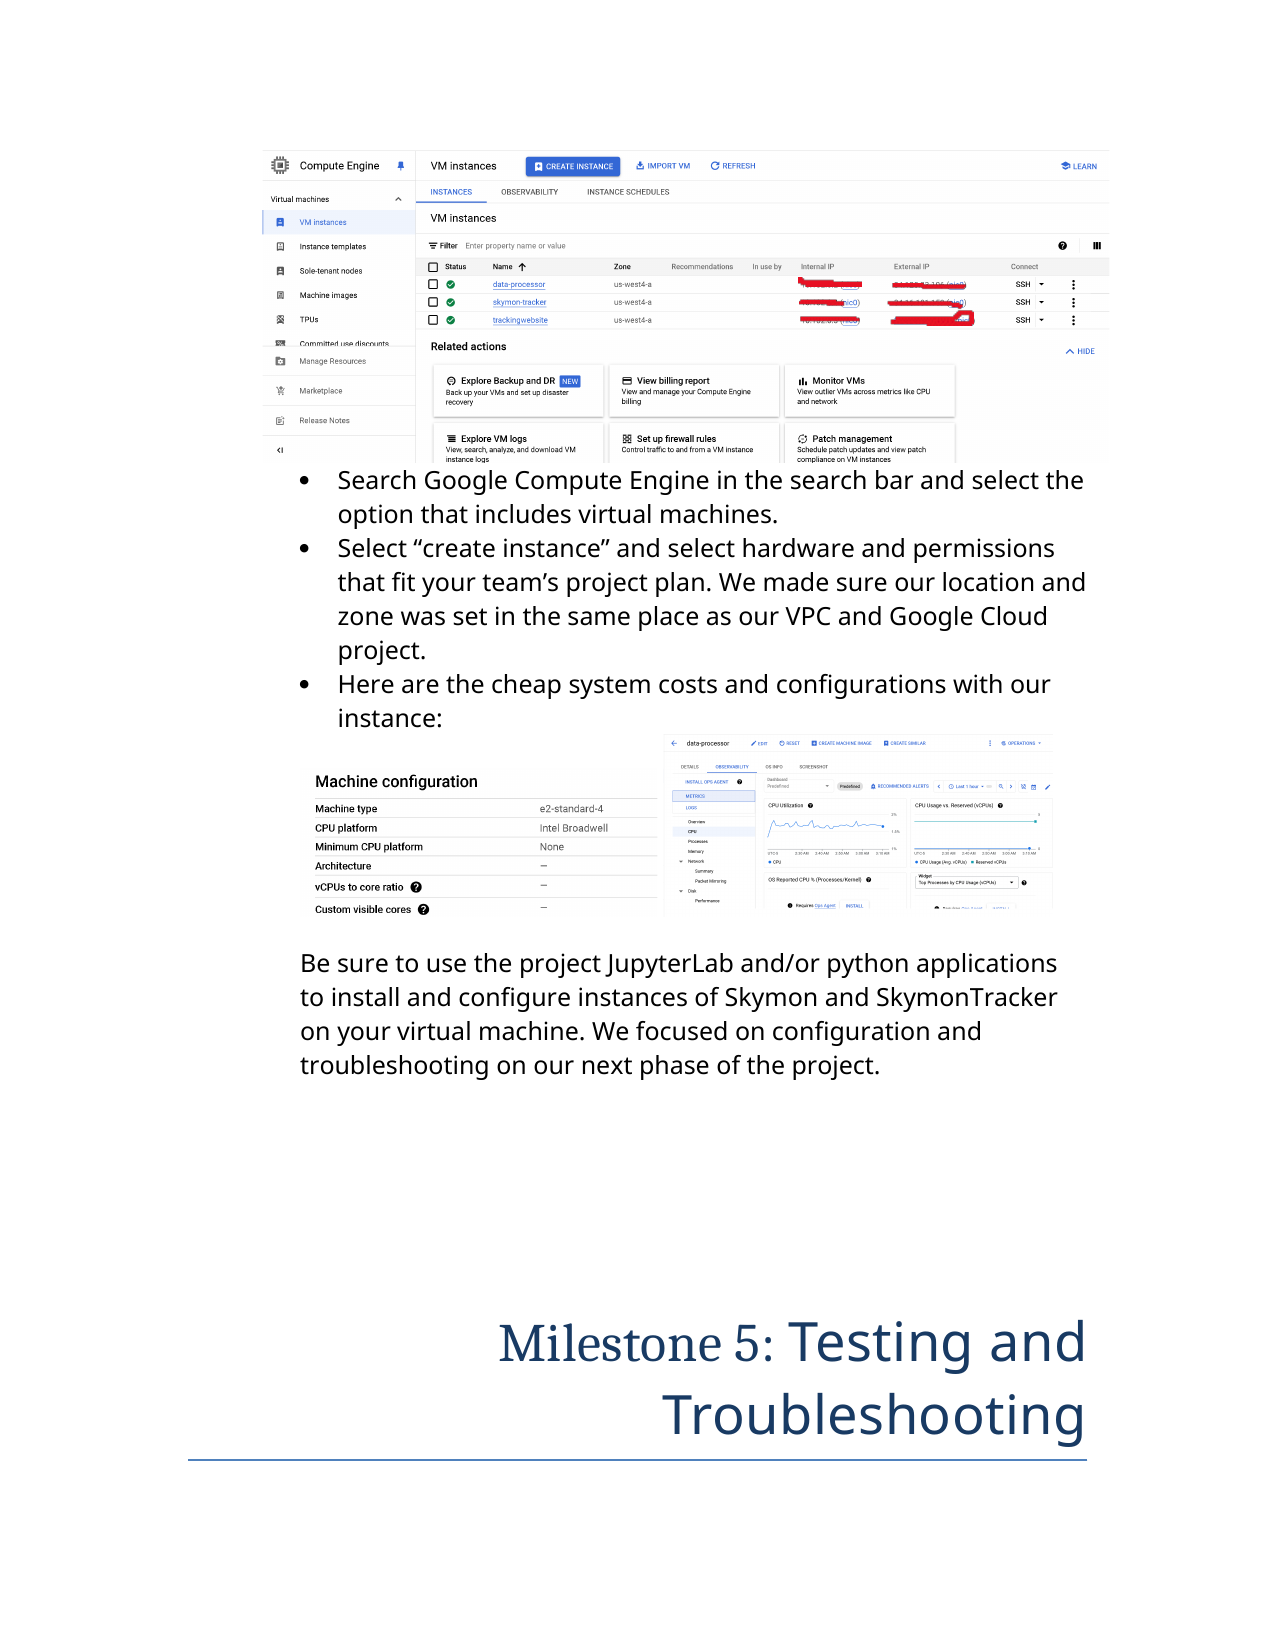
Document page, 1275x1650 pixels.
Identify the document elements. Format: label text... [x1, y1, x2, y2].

list Here are the cheap system costs and configurations with our instance: [300, 667, 1087, 735]
picture [663, 734, 1053, 917]
list Search Google Compute Engine in the search bar and select the option that includes virtual machines. [300, 463, 1087, 530]
text Milestone 5: Testing and Troubleshooting [187, 1303, 1087, 1461]
picture [300, 768, 658, 917]
text Be sure to use the project JupyterLab and/or python applications to install and configure instances of Skymon and SkymonTracker on your virtual machine. We focused on configuration and troubleshooting on our next phase of the project. [300, 946, 1087, 1082]
list Select “create instance” and select hardware and permissions that fit your team’s project plan. We made sure our location and zone was set in the same place as our VPC and Google Cloud project. [300, 530, 1087, 667]
picture [262, 150, 1110, 463]
